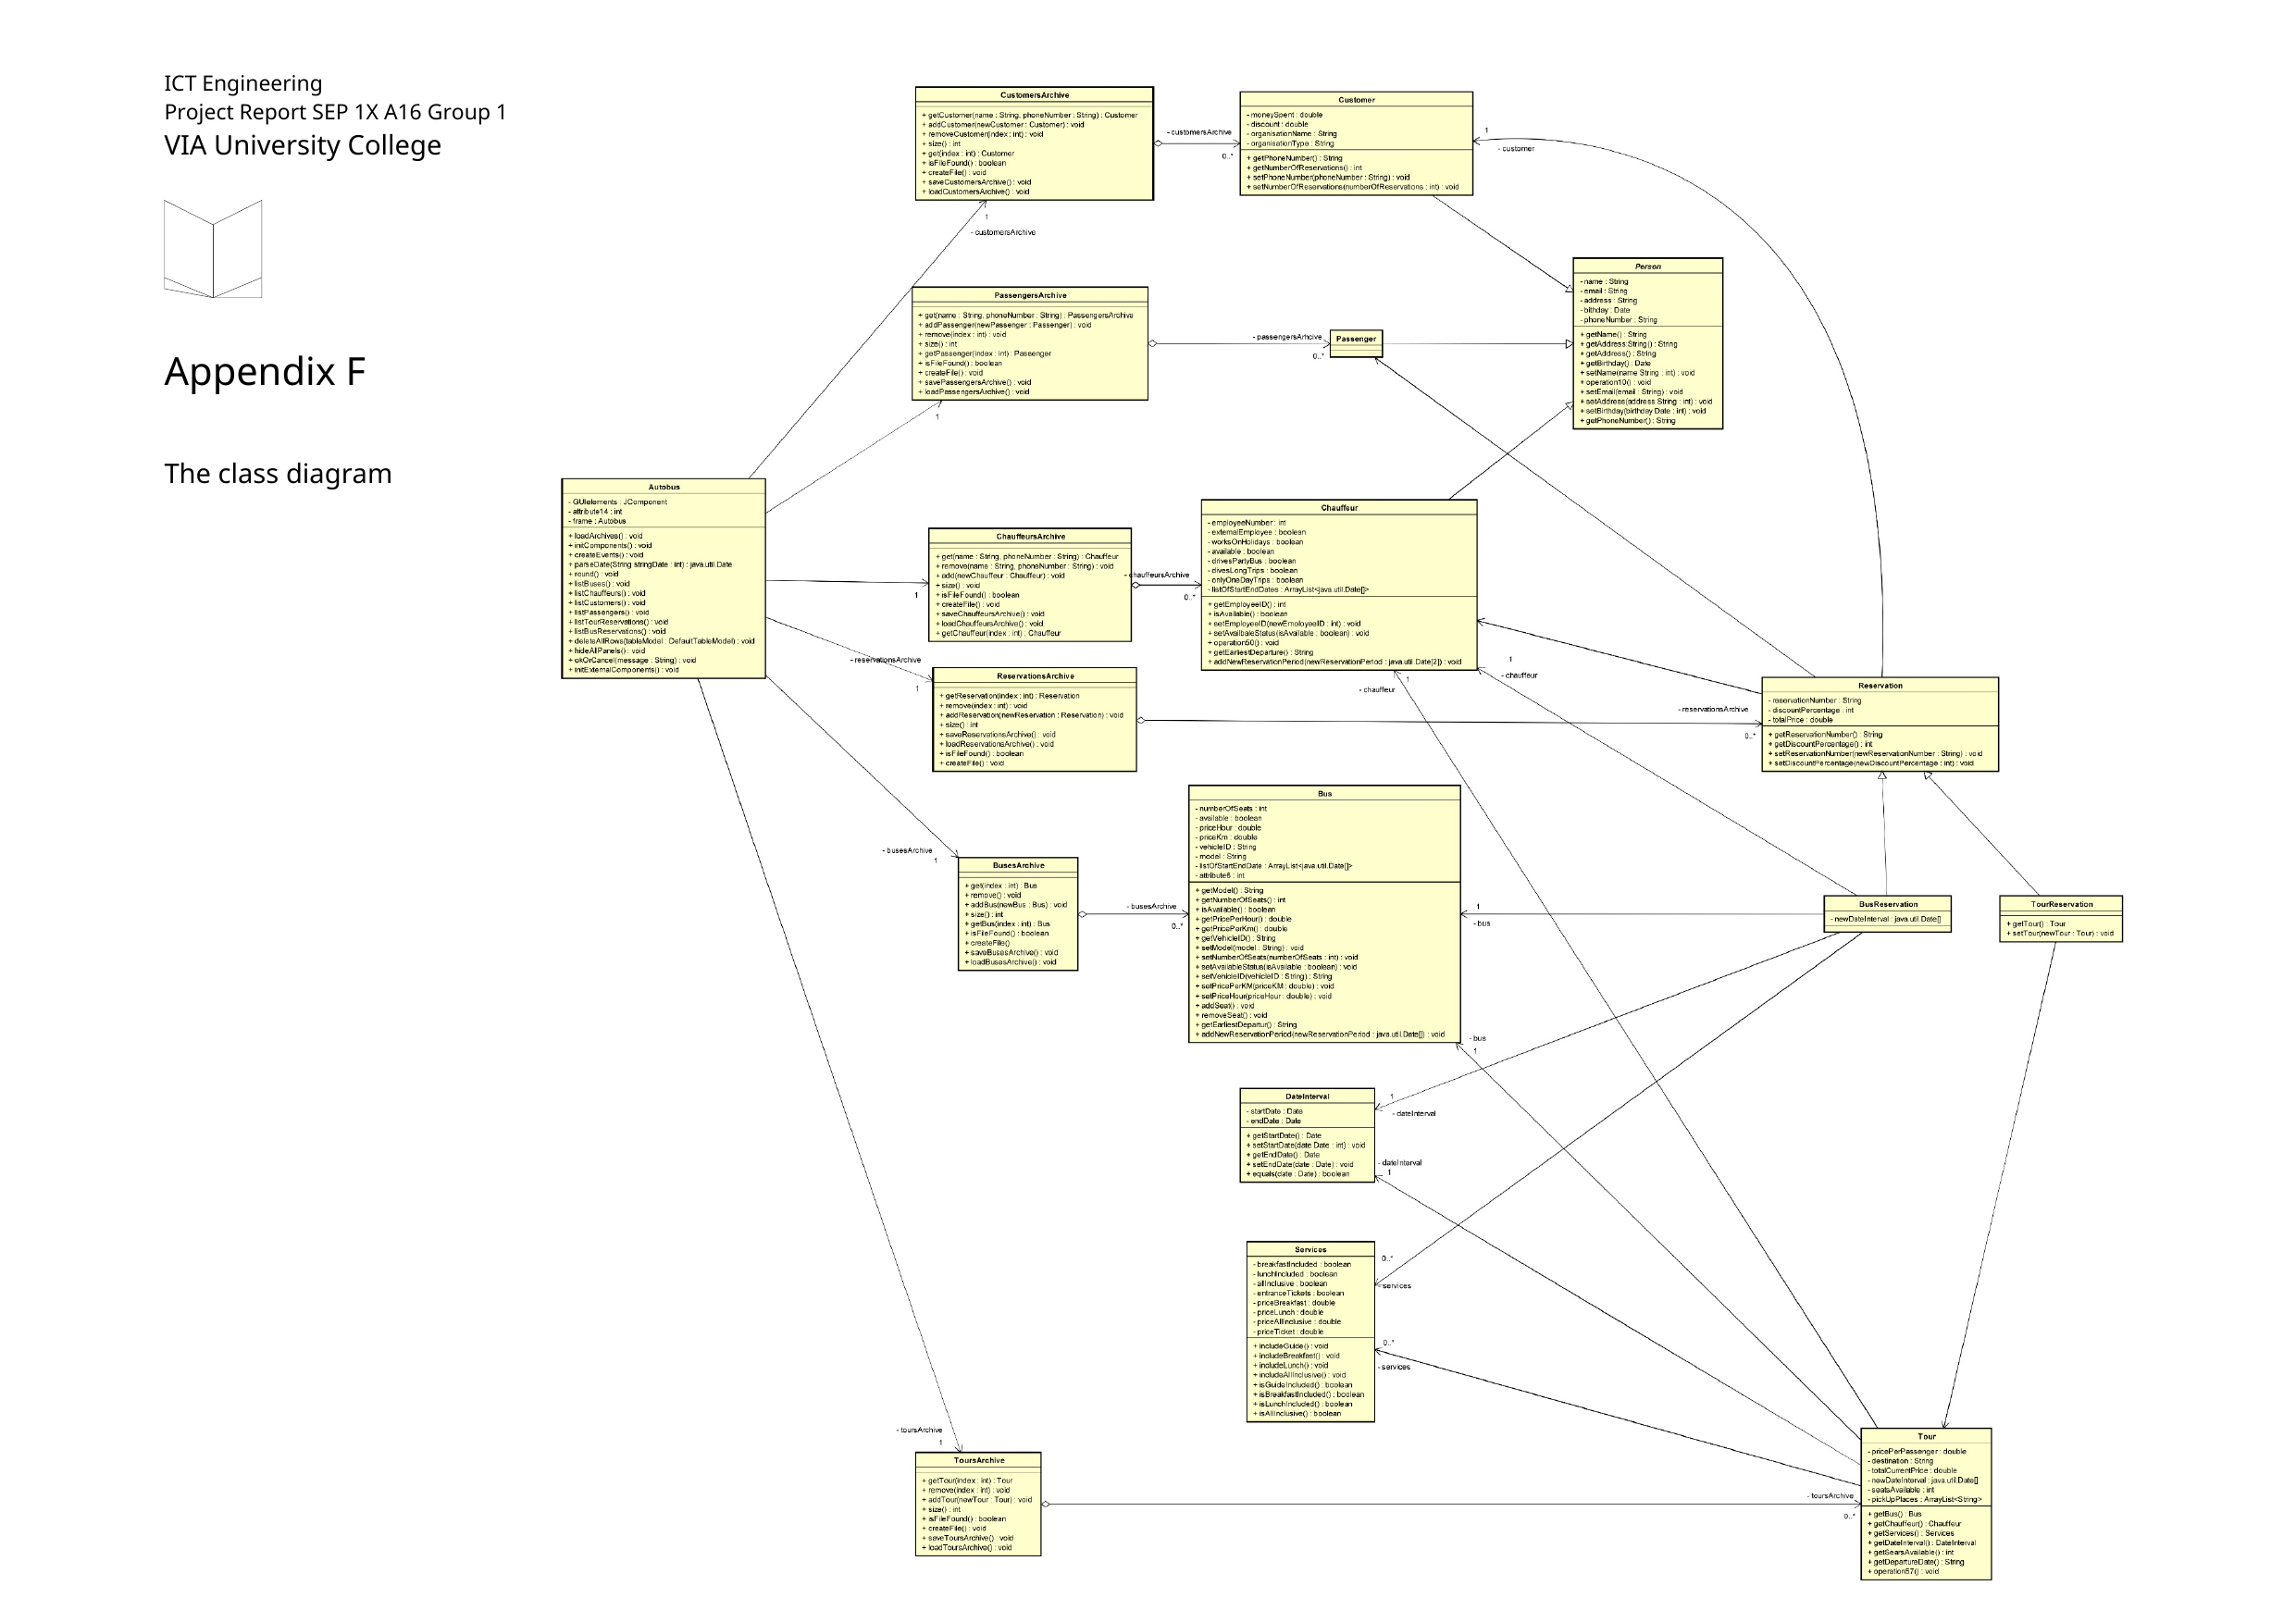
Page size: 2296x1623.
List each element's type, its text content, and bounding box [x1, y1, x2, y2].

picture [535, 68, 2141, 1602]
subtitle Appendix F [164, 344, 2131, 397]
subtitle The class diagram [164, 454, 2131, 491]
